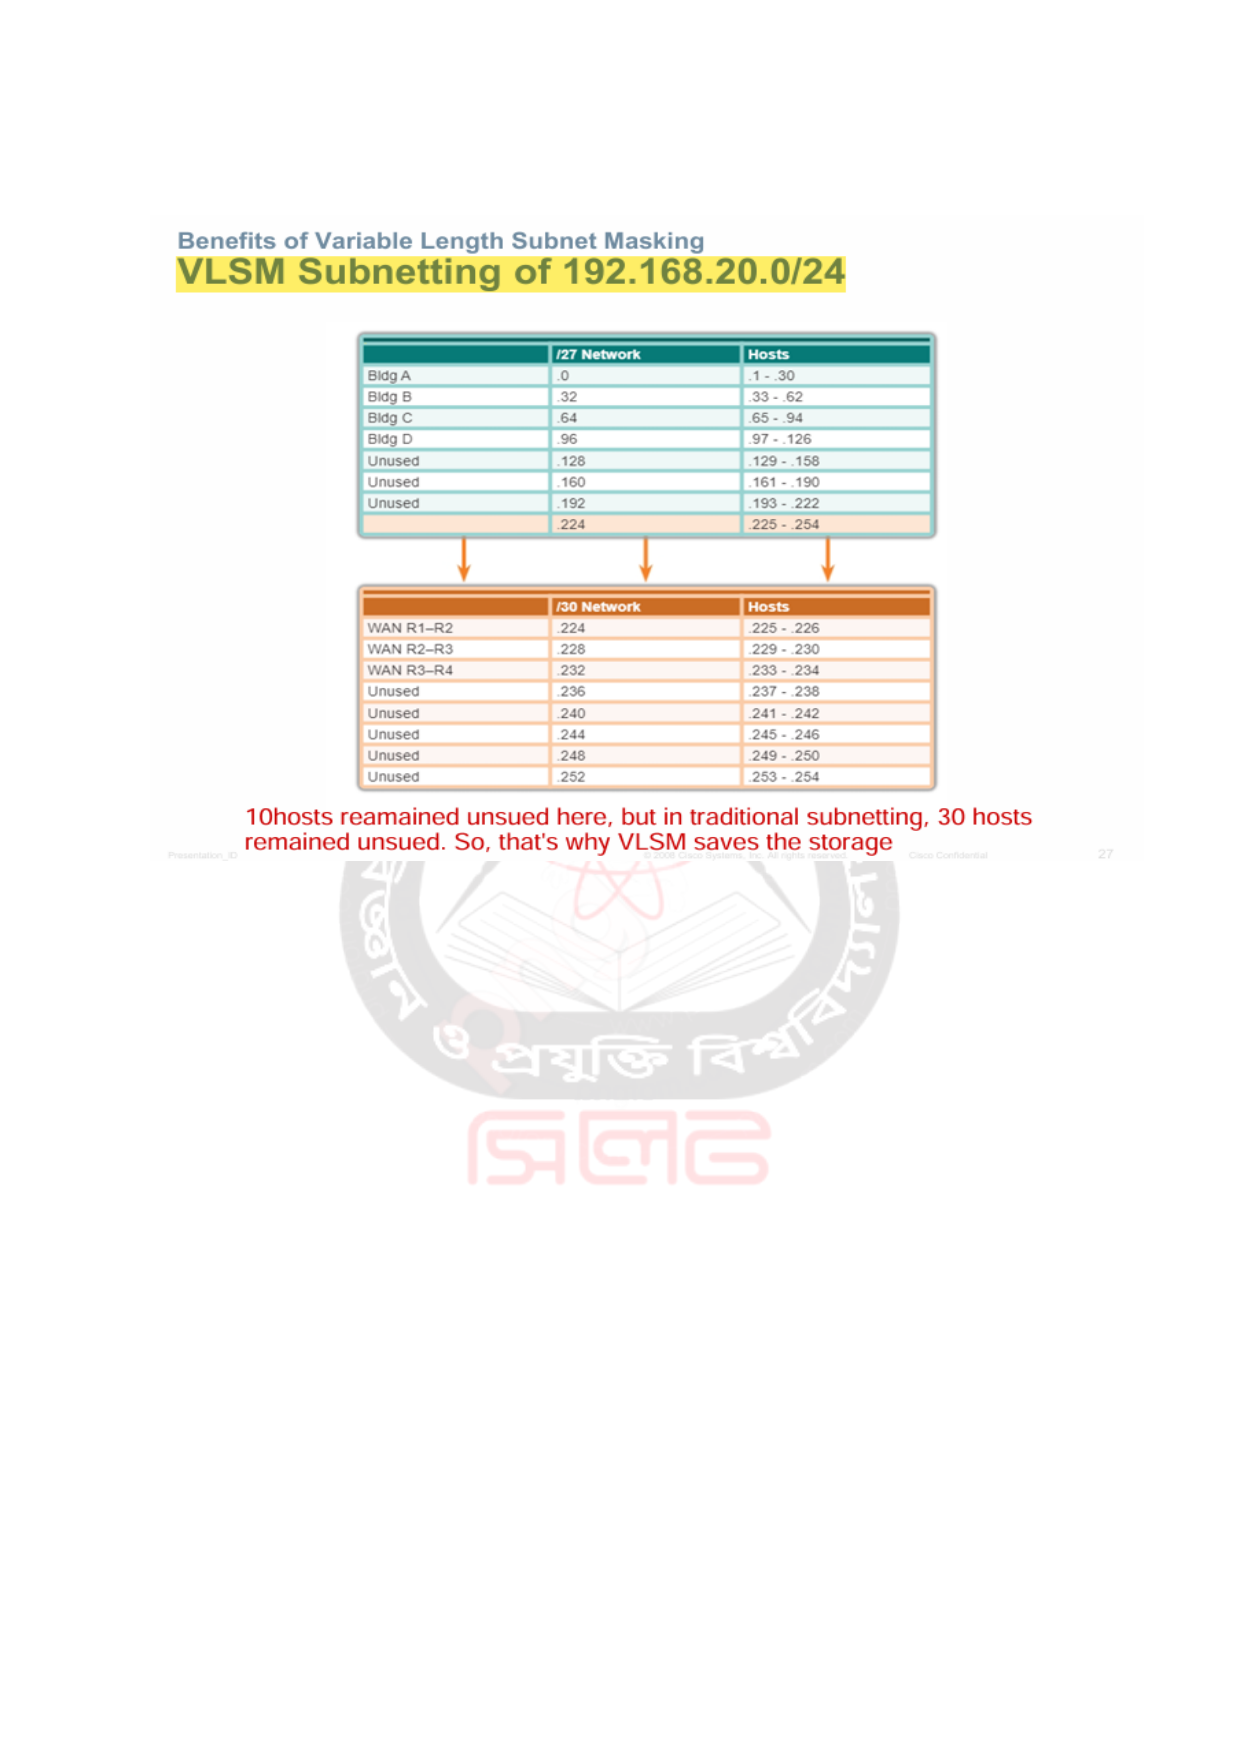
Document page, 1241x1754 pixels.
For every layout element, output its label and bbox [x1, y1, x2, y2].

picture [150, 215, 1144, 861]
